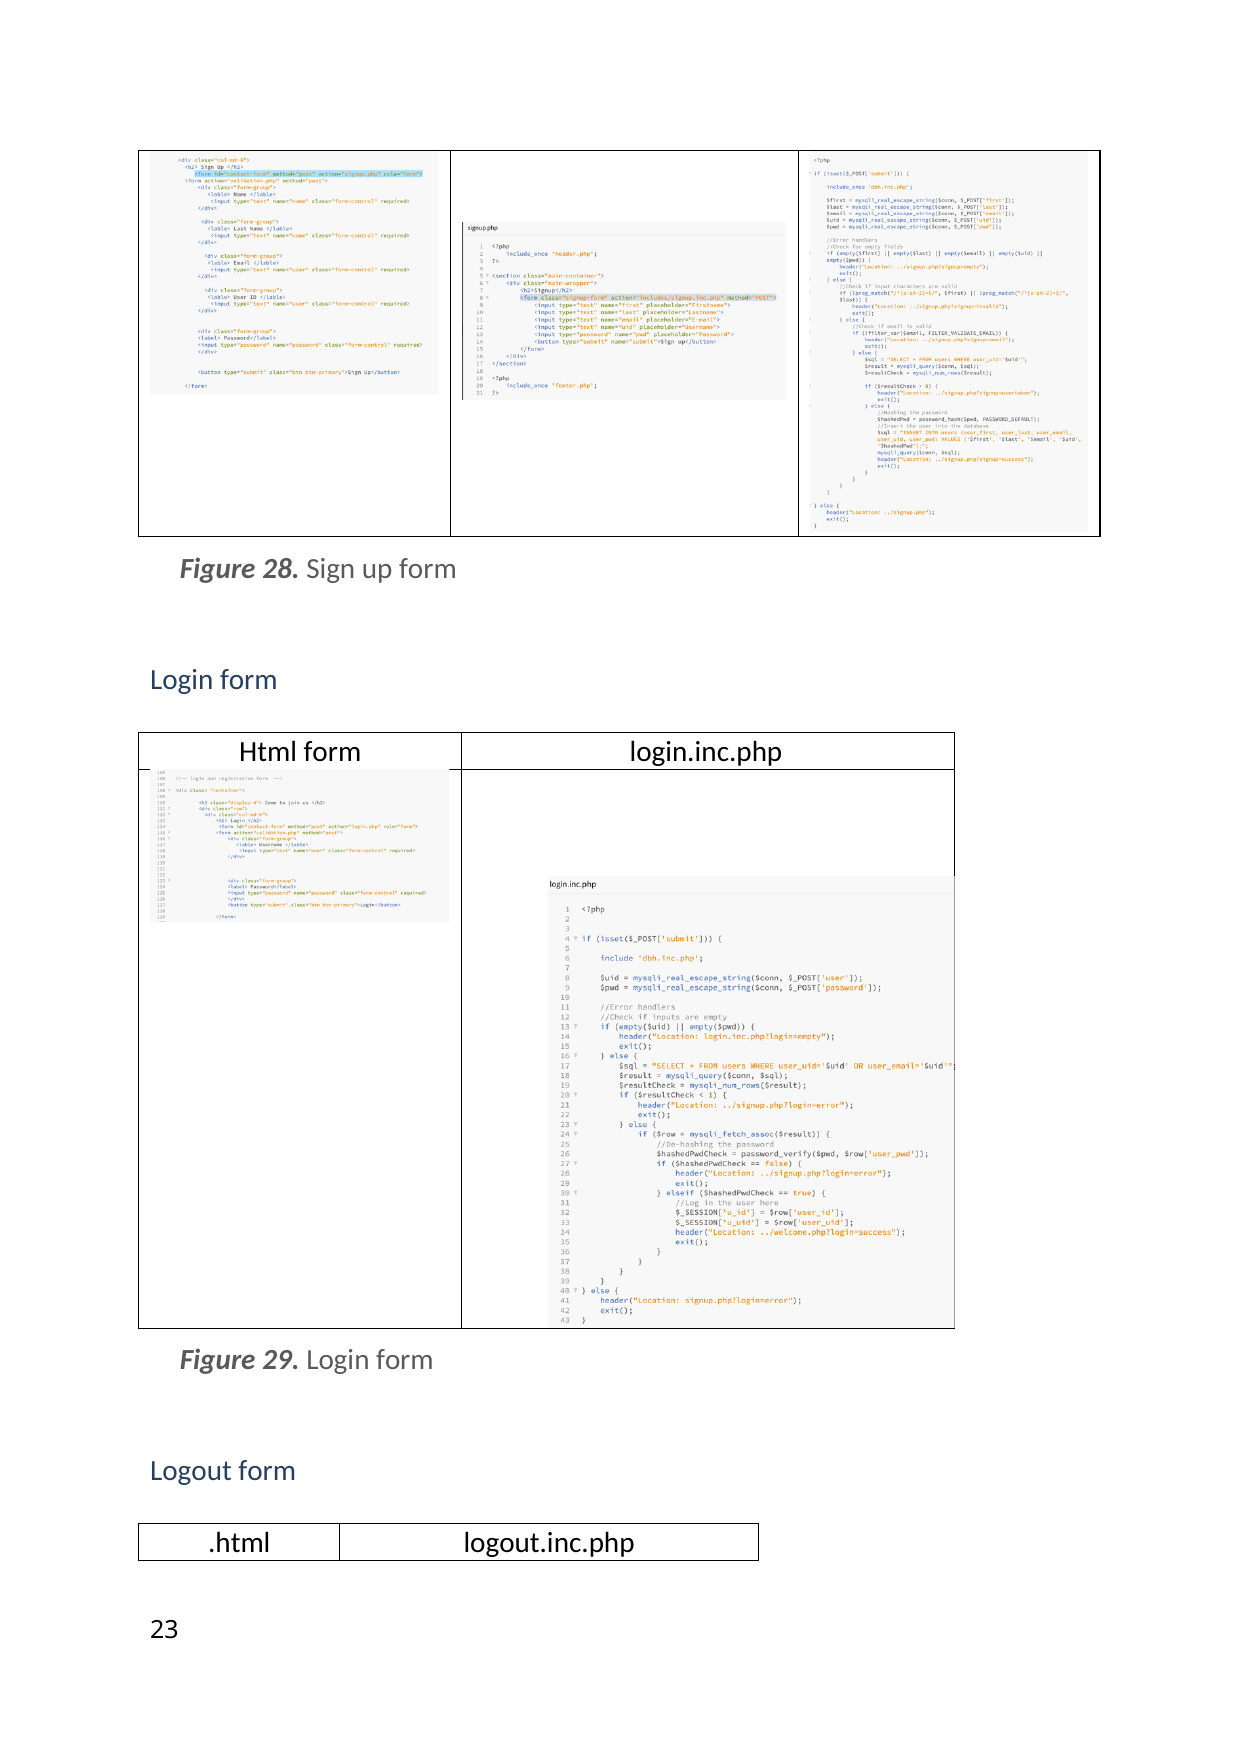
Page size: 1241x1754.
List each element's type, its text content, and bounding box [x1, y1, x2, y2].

table_cell [139, 770, 461, 1327]
picture [462, 222, 787, 400]
table_header Html form [139, 733, 461, 769]
picture [547, 876, 955, 1328]
picture [150, 151, 439, 394]
picture [809, 151, 1088, 532]
table_header .html [139, 1524, 339, 1560]
table_header logout.inc.php [340, 1524, 758, 1560]
subtitle Login form [150, 661, 1090, 696]
table_header login.inc.php [462, 733, 954, 769]
picture [150, 769, 450, 922]
table_cell [799, 151, 1099, 536]
subtitle Logout form [150, 1452, 1090, 1488]
table_cell [451, 151, 798, 536]
table_cell [462, 770, 954, 1327]
table_cell [139, 151, 450, 536]
